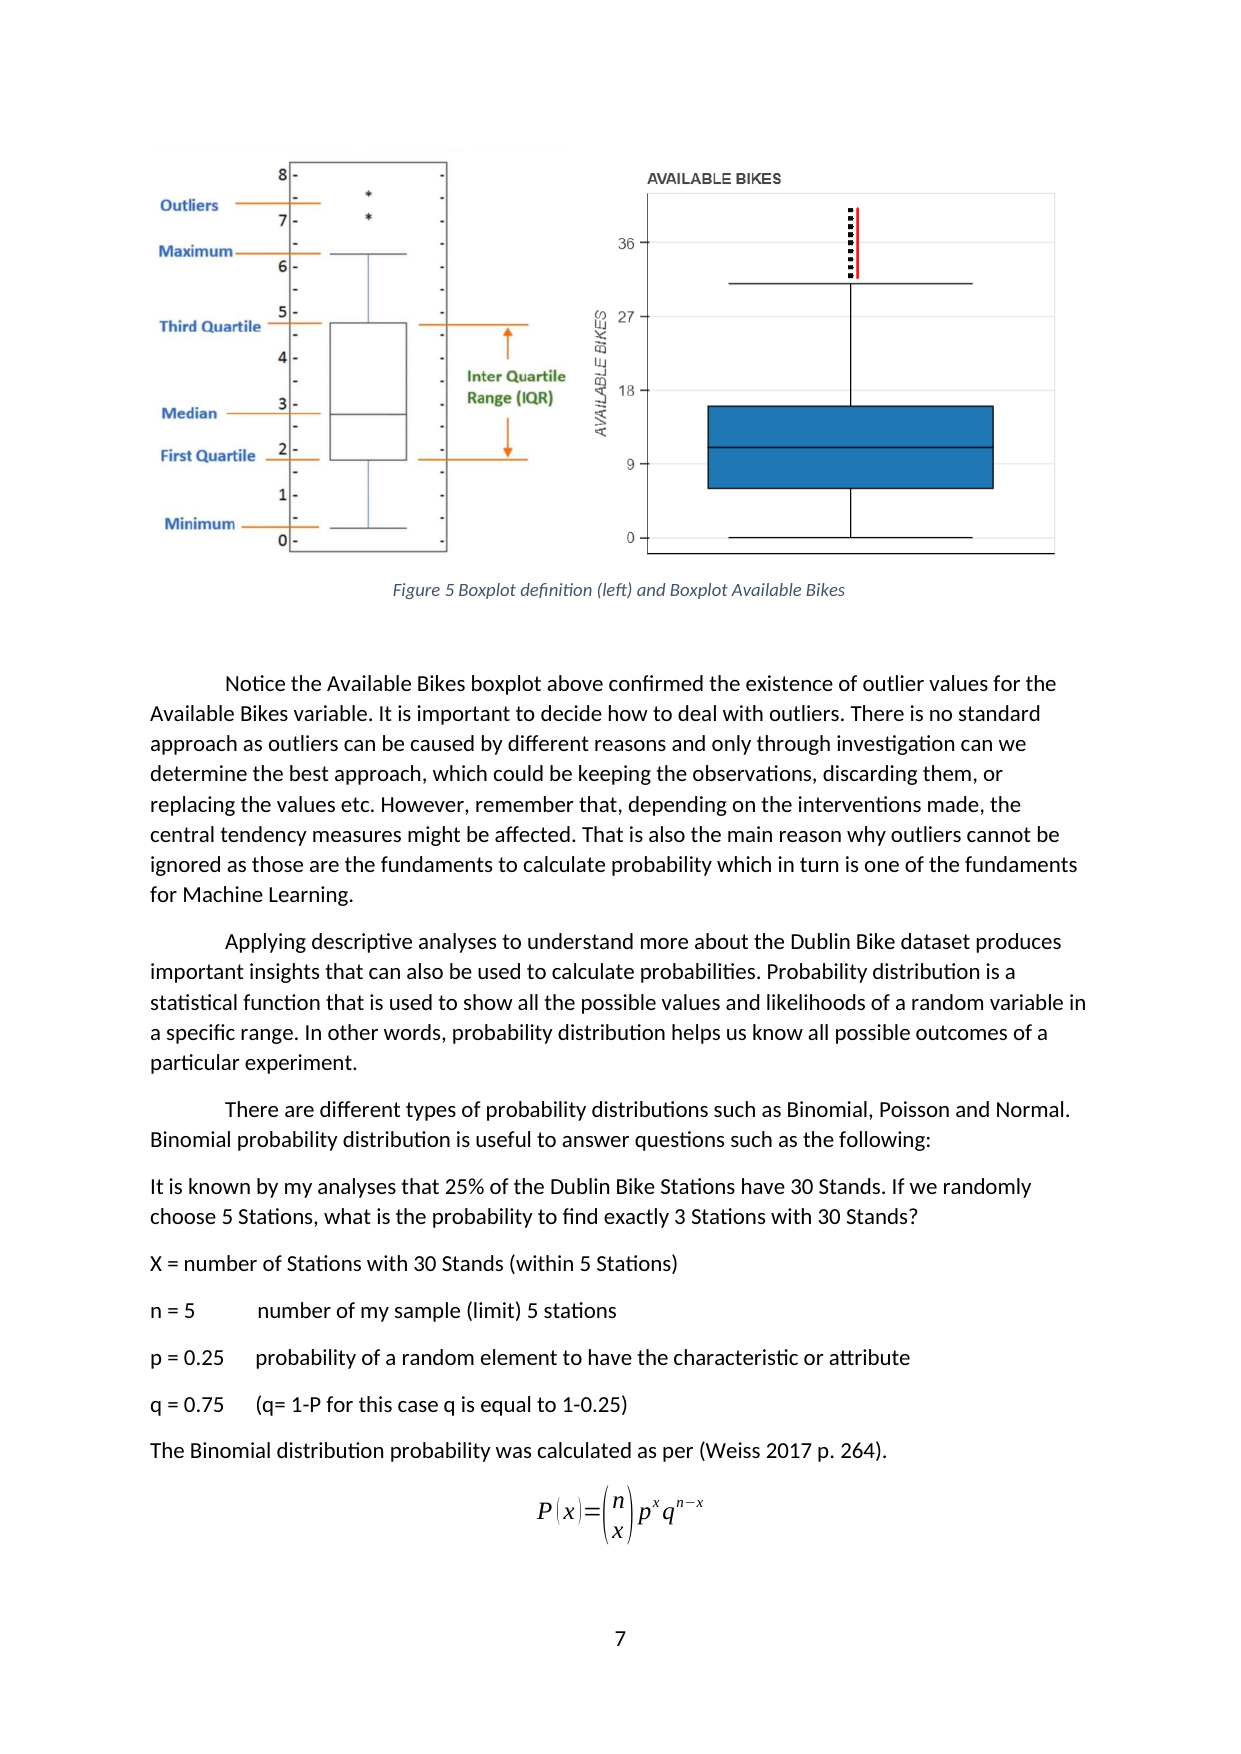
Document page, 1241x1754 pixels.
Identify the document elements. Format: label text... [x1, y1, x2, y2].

text Applying descriptive analyses to understand more about the Dublin Bike dataset produces important insights that can also be used to calculate probabilities. Probability distribution is a statistical function that is used to show all the possible values and likelihoods of a random variable in a specific range. In other words, probability distribution helps us know all possible outcomes of a particular experiment. [150, 927, 1090, 1076]
text Notice the Available Bikes boxplot above confirmed the existence of outlier values for the Available Bikes variable. It is important to decide how to deal with outliers. There is no standard approach as outliers can be caused by different reasons and only through investigation can we determine the best approach, which could be keeping the observations, discarding them, or replacing the values etc. However, remember that, depending on the interventions made, the central tendency measures might be affected. That is also the main reason why outliers cannot be ignored as those are the fundaments to calculate probability which in turn is one of the fundaments for Machine Learning. [150, 669, 1090, 908]
text n = 5 number of my sample (limit) 5 stations [150, 1296, 1090, 1324]
text X = number of Stations with 30 Stands (within 5 Stations) [150, 1249, 1090, 1277]
text The Binomial distribution probability was calculated as per (Weiss 2017 p. 264). [150, 1437, 1090, 1465]
text There are different types of probability distributions such as Binomial, Poisson and Normal. Binomial probability distribution is useful to answer questions such as the following: [150, 1095, 1090, 1153]
picture [571, 172, 1067, 560]
text Figure 5 Boxplot definition (left) and Boxplot Available Bikes [150, 578, 1090, 601]
text p = 0.25 probability of a random element to have the characteristic or attribute [150, 1343, 1090, 1371]
text q = 0.75 (q= 1-P for this case q is equal to 1-0.25) [150, 1390, 1090, 1418]
picture [150, 150, 567, 560]
text It is known by my analyses that 25% of the Dublin Bike Stations have 30 Stands. If we randomly choose 5 Stations, what is the probability to find exactly 3 Stations with 30 Stands? [150, 1172, 1090, 1230]
